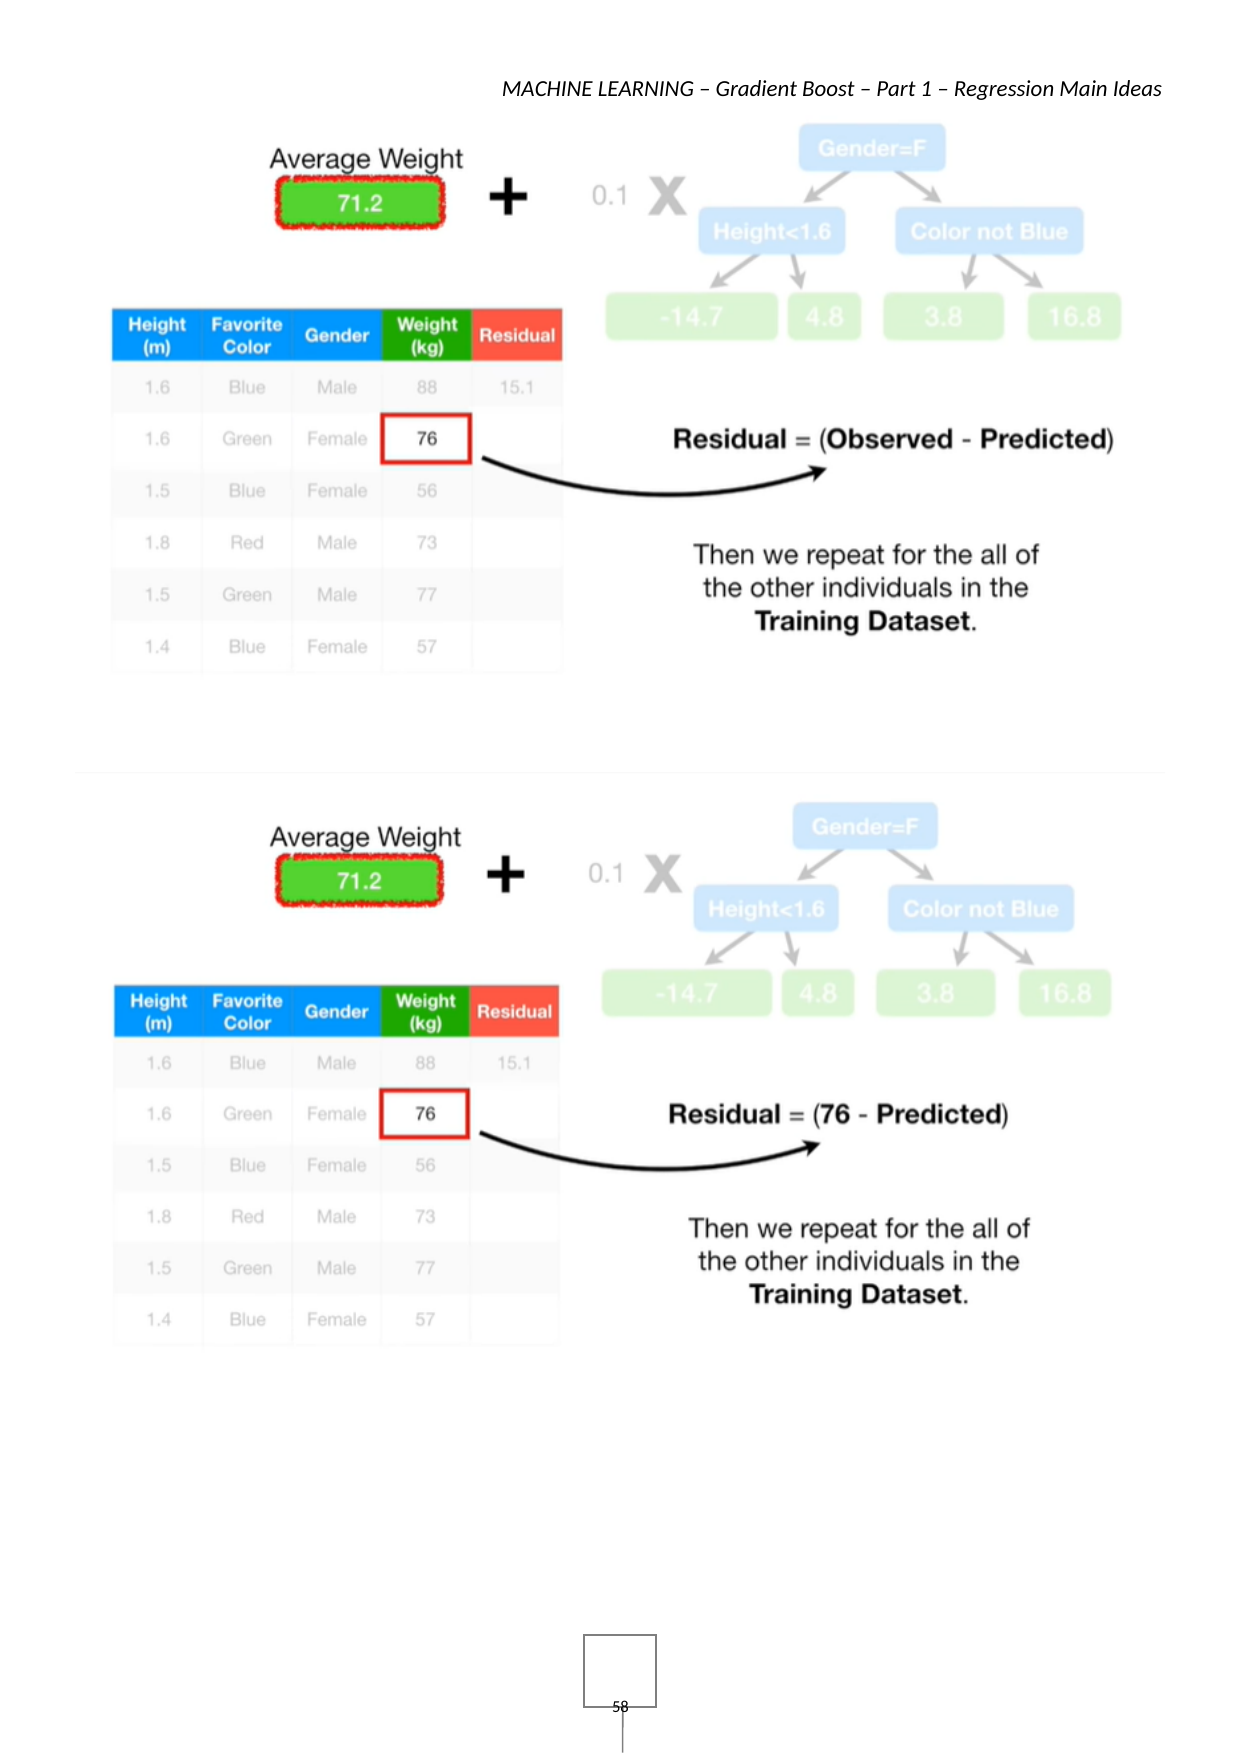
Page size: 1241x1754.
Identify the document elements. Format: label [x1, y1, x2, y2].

picture [75, 772, 1166, 1389]
picture [75, 101, 1166, 717]
